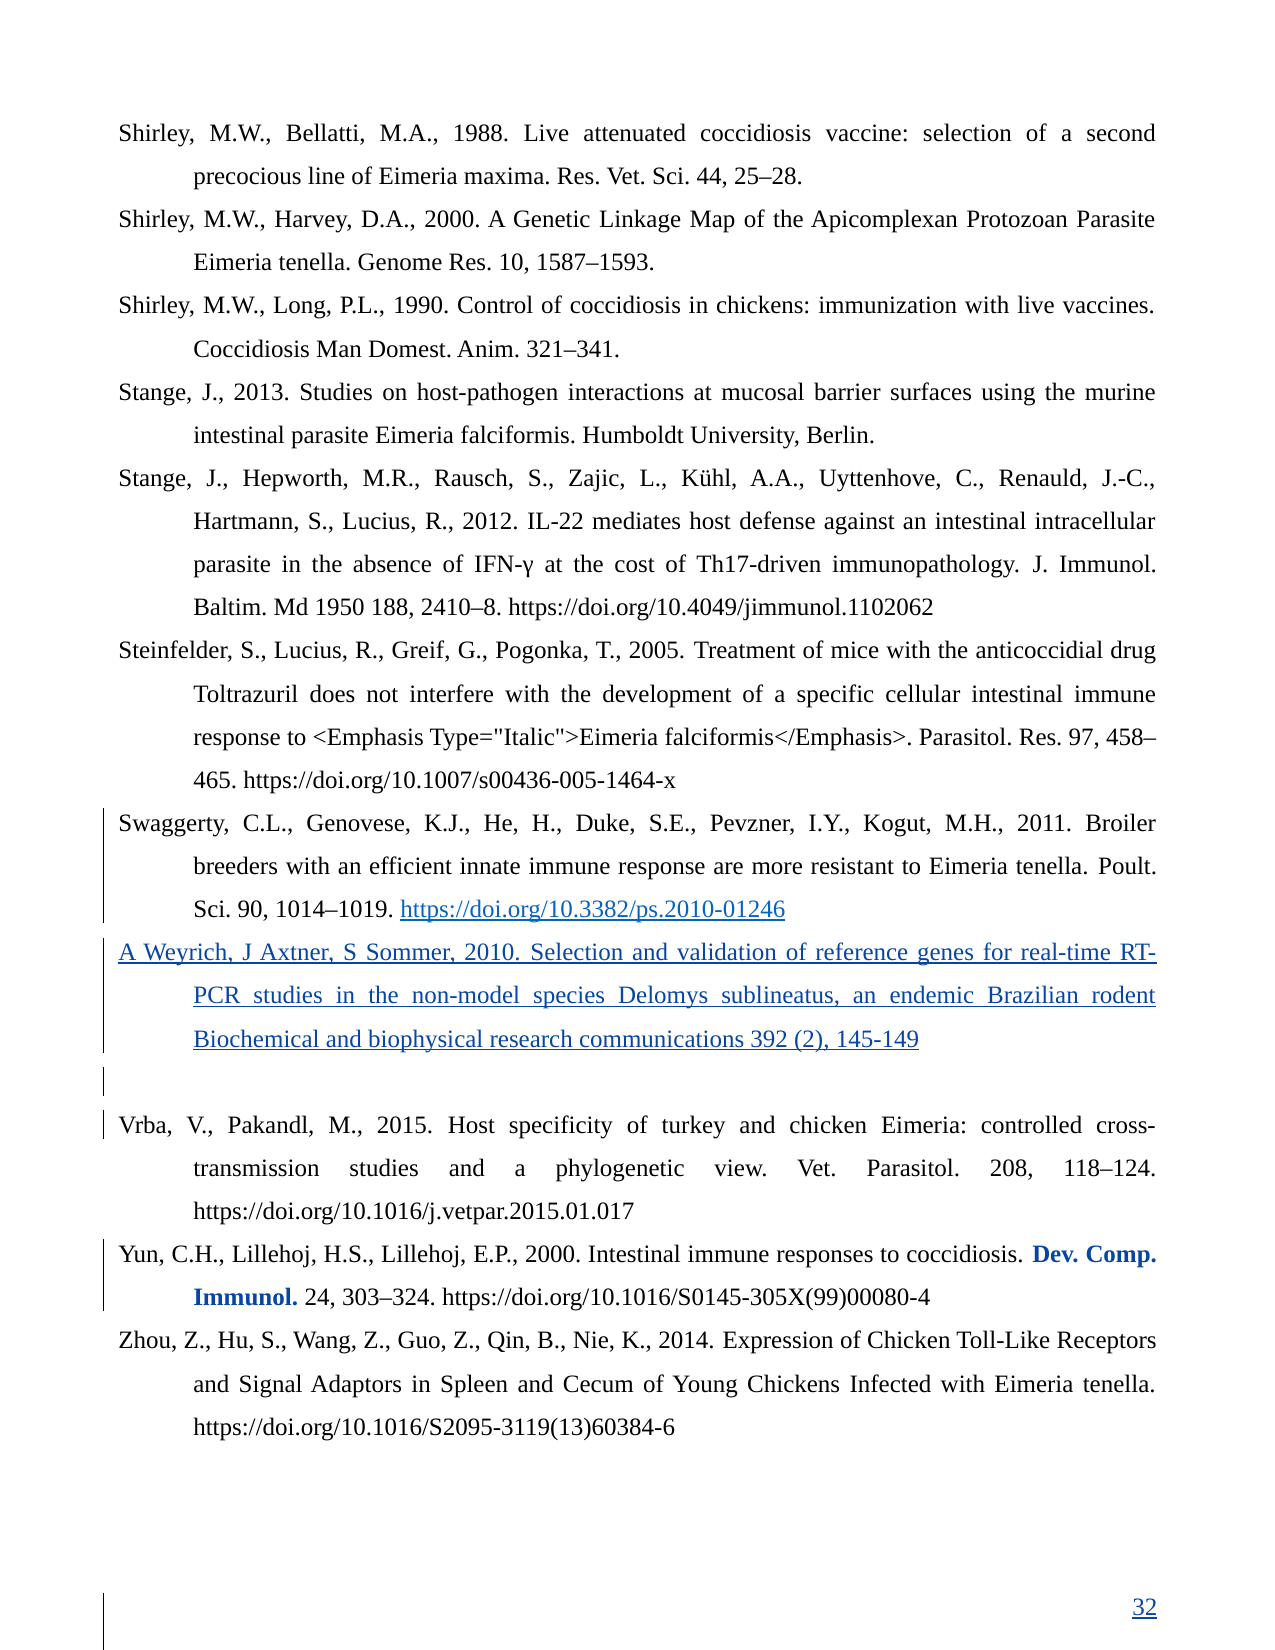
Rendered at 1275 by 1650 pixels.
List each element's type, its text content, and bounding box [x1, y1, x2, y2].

text Stange, J., Hepworth, M.R., Rausch, S., Zajic, L., Kühl, A.A., Uyttenhove, C., Renauld, J.-C., Hartmann, S., Lucius, R., 2012. IL-22 mediates host defense against an intestinal intracellular parasite in the absence of IFN-γ at the cost of Th17-driven immunopathology. J. Immunol. Baltim. Md 1950 188, 2410–8. https://doi.org/10.4049/jimmunol.1102062 [118, 463, 1157, 621]
text Stange, J., 2013. Studies on host-pathogen interactions at mucosal barrier surfaces using the murine intestinal parasite Eimeria falciformis. Humboldt University, Berlin. [118, 377, 1157, 449]
text Shirley, M.W., Bellatti, M.A., 1988. Live attenuated coccidiosis vaccine: selection of a second precocious line of Eimeria maxima. Res. Vet. Sci. 44, 25–28. [118, 118, 1157, 190]
text Swaggerty, C.L., Genovese, K.J., He, H., Duke, S.E., Pevzner, I.Y., Kogut, M.H., 2011. Broiler breeders with an efficient innate immune response are more resistant to Eimeria tenella. Poult. Sci. 90, 1014–1019. https://doi.org/10.3382/ps.2010-01246 [118, 808, 1157, 923]
text Zhou, Z., Hu, S., Wang, Z., Guo, Z., Qin, B., Nie, K., 2014. Expression of Chicken Toll-Like Receptors and Signal Adaptors in Spleen and Cecum of Young Chickens Infected with Eimeria tenella. https://doi.org/10.1016/S2095-3119(13)60384-6 [118, 1326, 1157, 1441]
text Shirley, M.W., Harvey, D.A., 2000. A Genetic Linkage Map of the Apicomplexan Protozoan Parasite Eimeria tenella. Genome Res. 10, 1587–1593. [118, 204, 1157, 276]
text Vrba, V., Pakandl, M., 2015. Host specificity of turkey and chicken Eimeria: controlled cross-transmission studies and a phylogenetic view. Vet. Parasitol. 208, 118–124. https://doi.org/10.1016/j.vetpar.2015.01.017 [118, 1110, 1157, 1225]
text Yun, C.H., Lillehoj, H.S., Lillehoj, E.P., 2000. Intestinal immune responses to coccidiosis. Dev. Comp. Immunol. 24, 303–324. https://doi.org/10.1016/S0145-305X(99)00080-4 [118, 1239, 1157, 1311]
text Steinfelder, S., Lucius, R., Greif, G., Pogonka, T., 2005. Treatment of mice with the anticoccidial drug Toltrazuril does not interfere with the development of a specific cellular intestinal immune response to <Emphasis Type="Italic">Eimeria falciformis</Emphasis>. Parasitol. Res. 97, 458–465. https://doi.org/10.1007/s00436-005-1464-x [118, 636, 1157, 794]
text Shirley, M.W., Long, P.L., 1990. Control of coccidiosis in chickens: immunization with live vaccines. Coccidiosis Man Domest. Anim. 321–341. [118, 291, 1157, 362]
